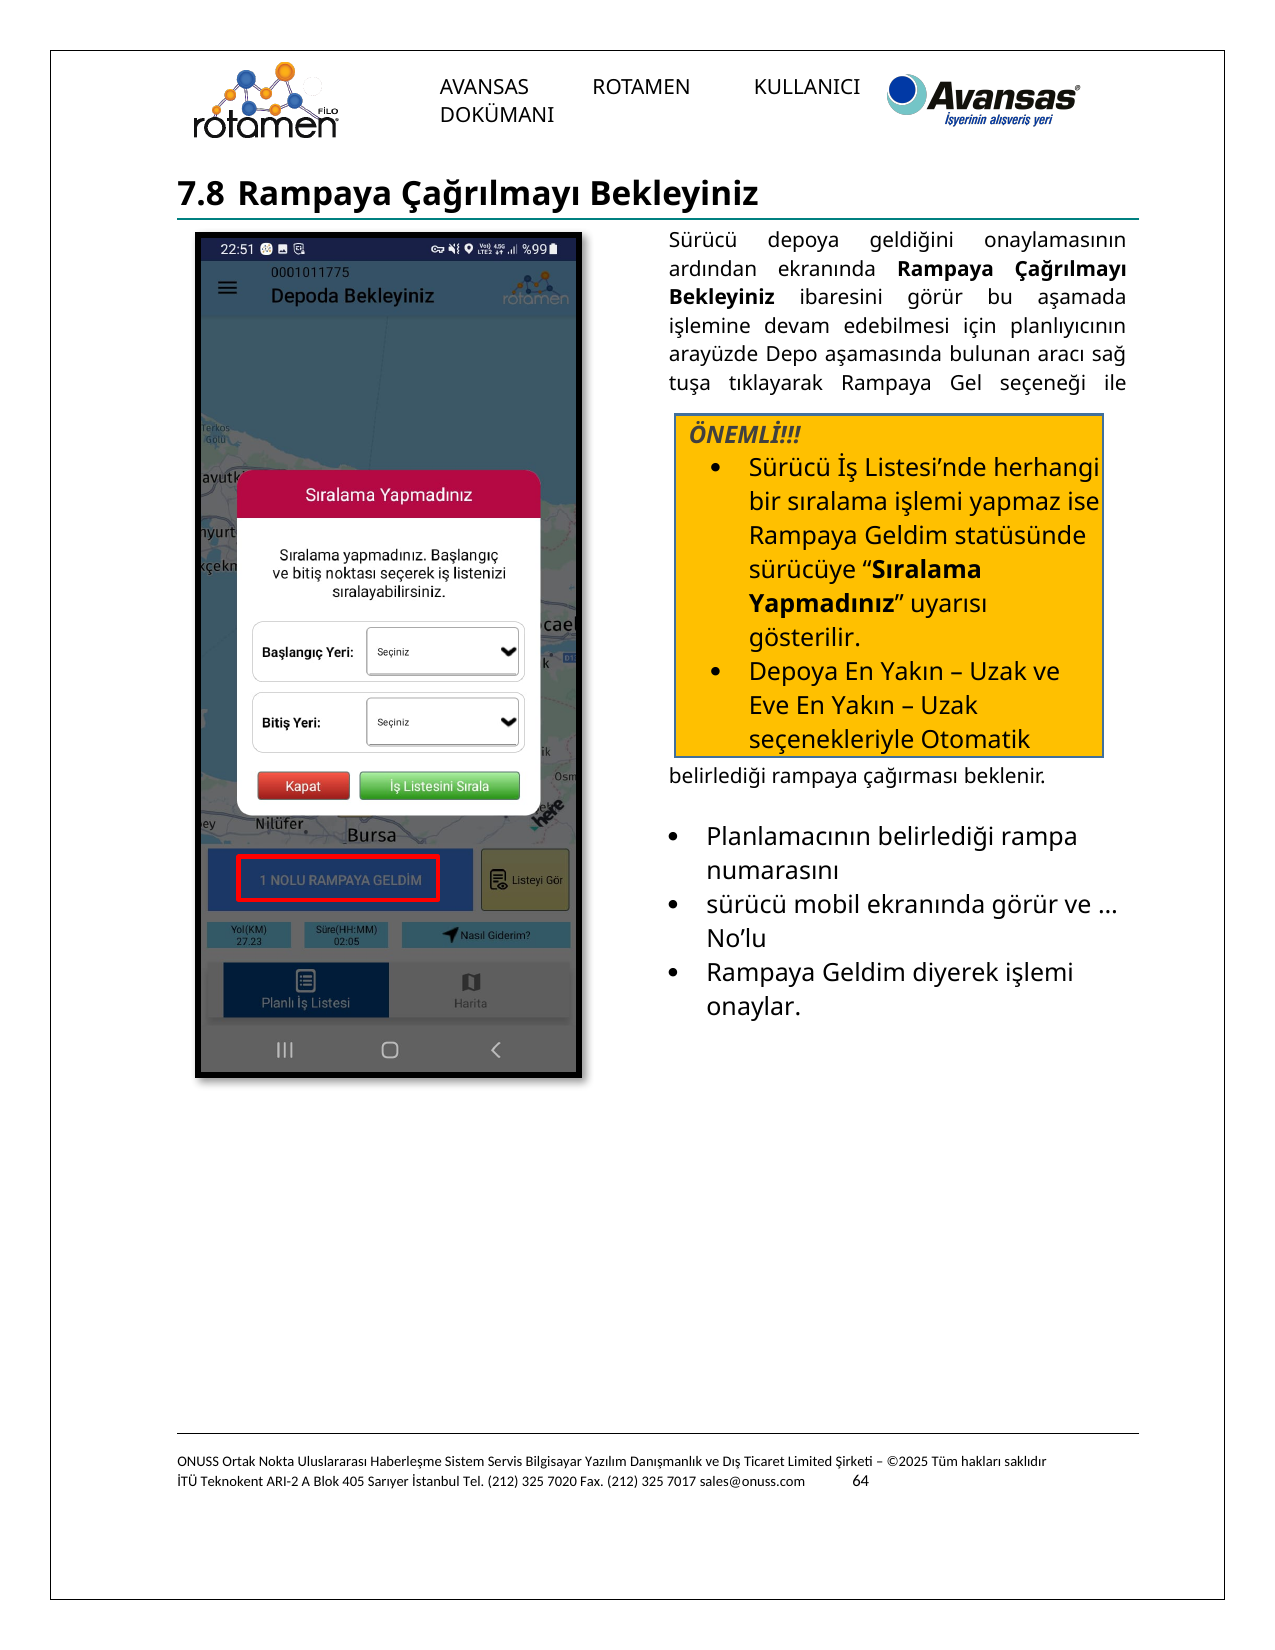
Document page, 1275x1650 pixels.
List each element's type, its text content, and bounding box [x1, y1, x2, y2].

table_header Sürücü depoya geldiğini onaylamasının ardından ekranında Rampaya Çağrılmayı Bekleyiniz ibaresini görür bu aşamada işlemine devam edebilmesi için planlıyıcının arayüzde Depo aşamasında bulunan aracı sağ tuşa tıklayarak Rampaya Gel seçeneği ile belirlediği rampaya çağırması beklenir. Planlamacının belirlediği rampa numarasını sürücü mobil ekranında görür ve … No’lu Rampaya Geldim diyerek işlemi onaylar. [658, 225, 1138, 1094]
subtitle Rampaya Çağrılmayı Bekleyiniz [177, 170, 1139, 218]
picture [883, 73, 1084, 128]
picture [201, 238, 576, 1072]
picture [188, 62, 343, 138]
table_header [177, 225, 657, 1094]
